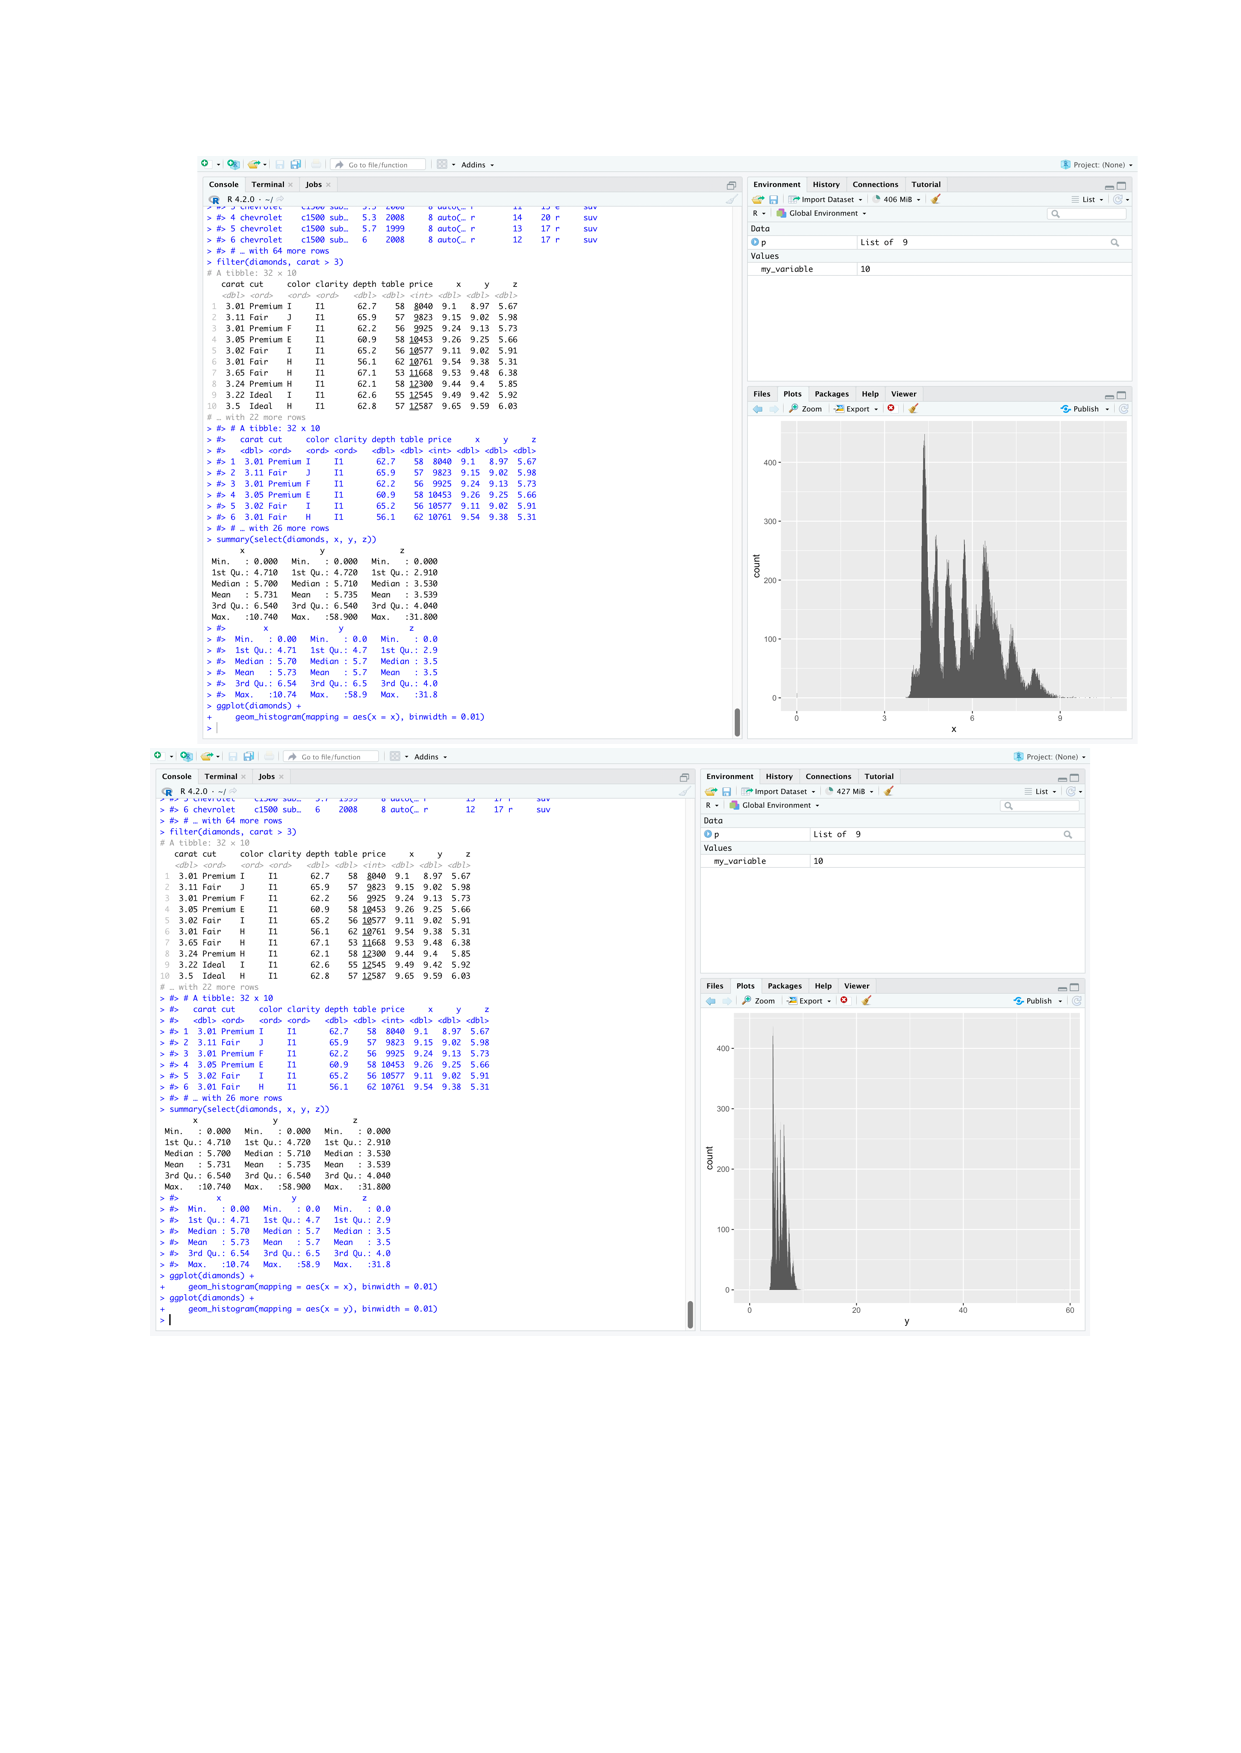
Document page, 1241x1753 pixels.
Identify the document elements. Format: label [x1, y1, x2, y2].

picture [197, 156, 1138, 744]
picture [150, 748, 1091, 1336]
